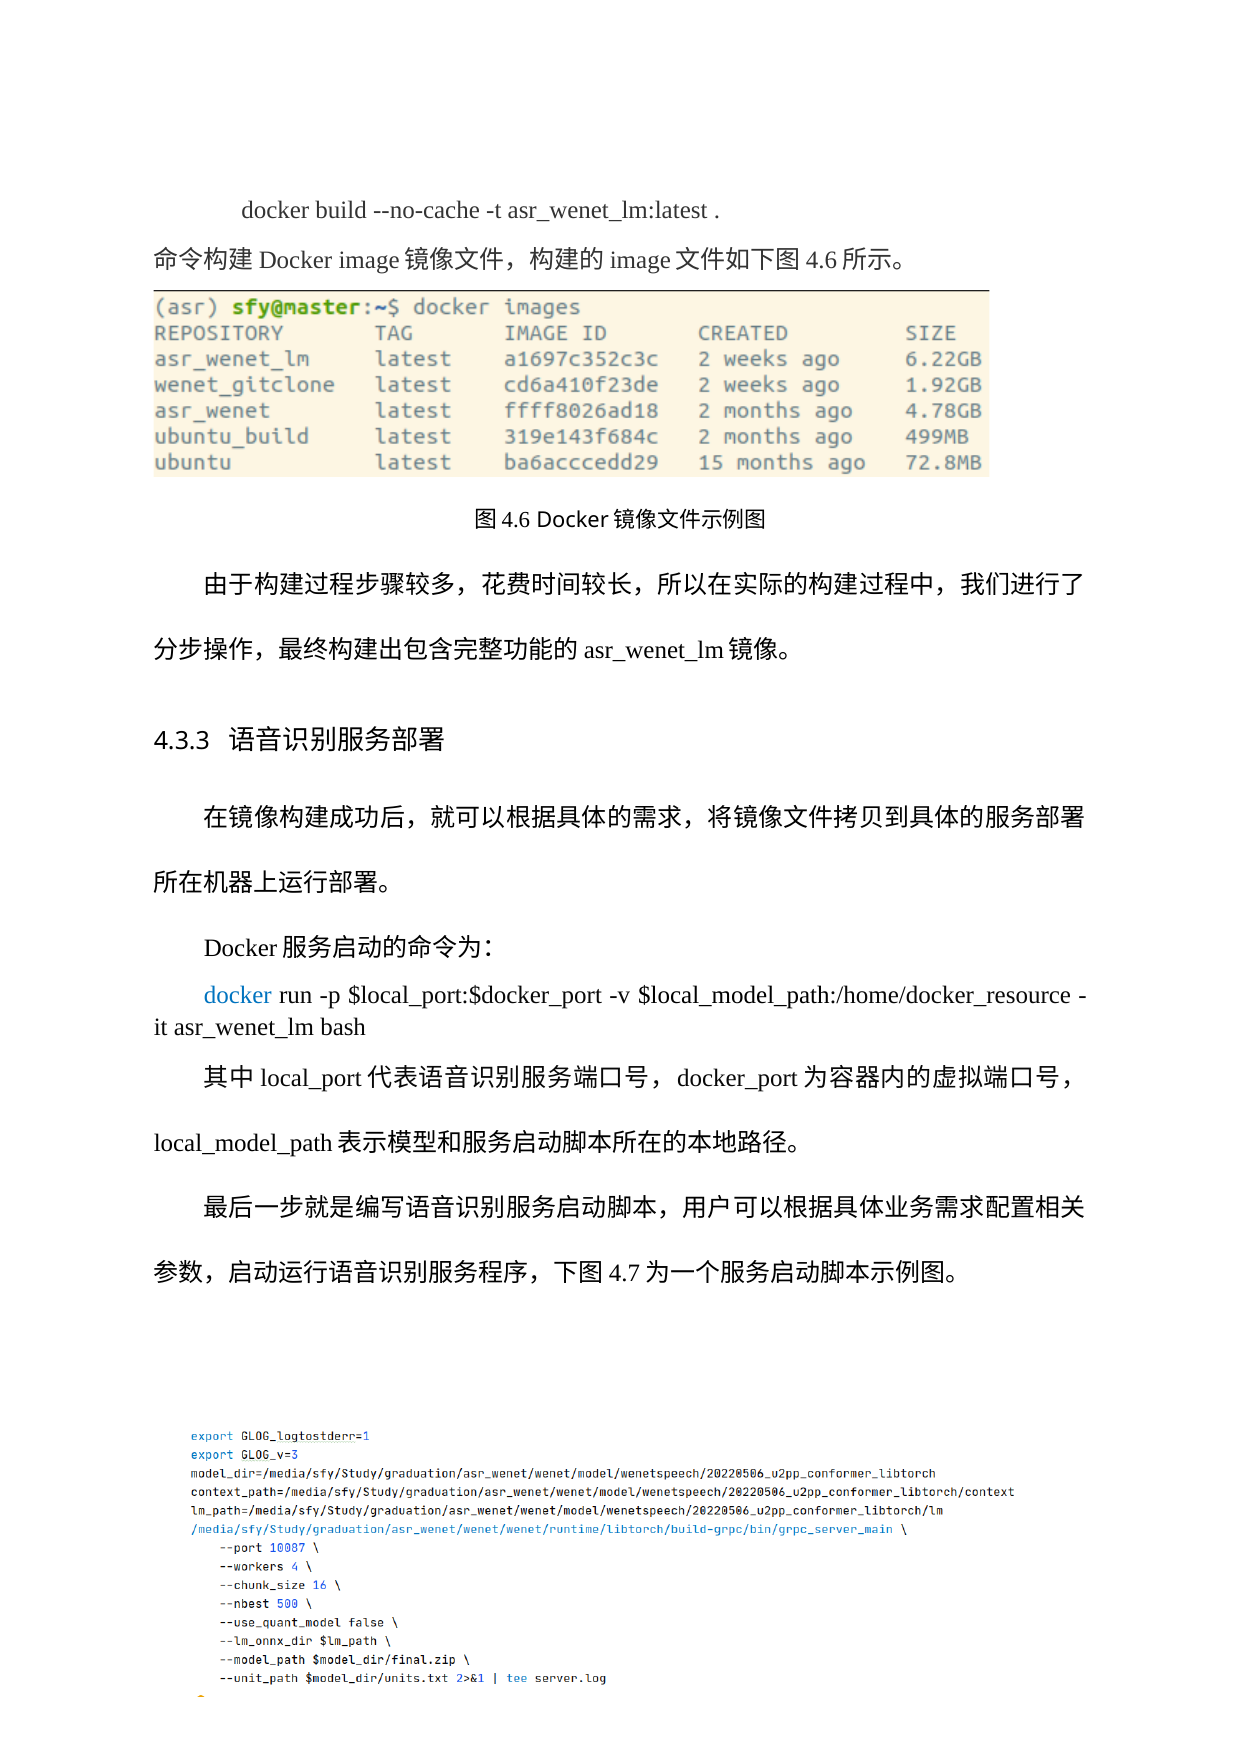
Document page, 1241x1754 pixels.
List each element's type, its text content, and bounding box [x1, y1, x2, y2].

text 在镜像构建成功后，就可以根据具体的需求，将镜像文件拷贝到具体的服务部署所在机器上运行部署。 [153, 783, 1087, 913]
text 命令构建Docker image镜像文件，构建的image文件如下图4.6所示。 [153, 225, 1087, 290]
text 由于构建过程步骤较多，花费时间较长，所以在实际的构建过程中，我们进行了分步操作，最终构建出包含完整功能的asr_wenet_lm镜像。 [153, 550, 1087, 680]
text Docker服务启动的命令为： [153, 913, 1087, 978]
text docker run -p $local_port:$docker_port -v $local_model_path:/home/docker_resource -it asr_wenet_lm bash [153, 978, 1087, 1043]
text 其中local_port代表语音识别服务端口号，docker_port为容器内的虚拟端口号， local_model_path表示模型和服务启动脚本所在的本地路径。 [153, 1043, 1087, 1173]
text 最后一步就是编写语音识别服务启动脚本，用户可以根据具体业务需求配置相关参数，启动运行语音识别服务程序，下图4.7为一个服务启动脚本示例图。 [153, 1173, 1087, 1303]
text 图4.6 Docker镜像文件示例图 [153, 485, 1087, 550]
subtitle 语音识别服务部署 [153, 705, 1087, 770]
picture [153, 290, 990, 477]
picture [189, 1429, 1026, 1697]
text docker build --no-cache -t asr_wenet_lm:latest . [153, 193, 1087, 225]
